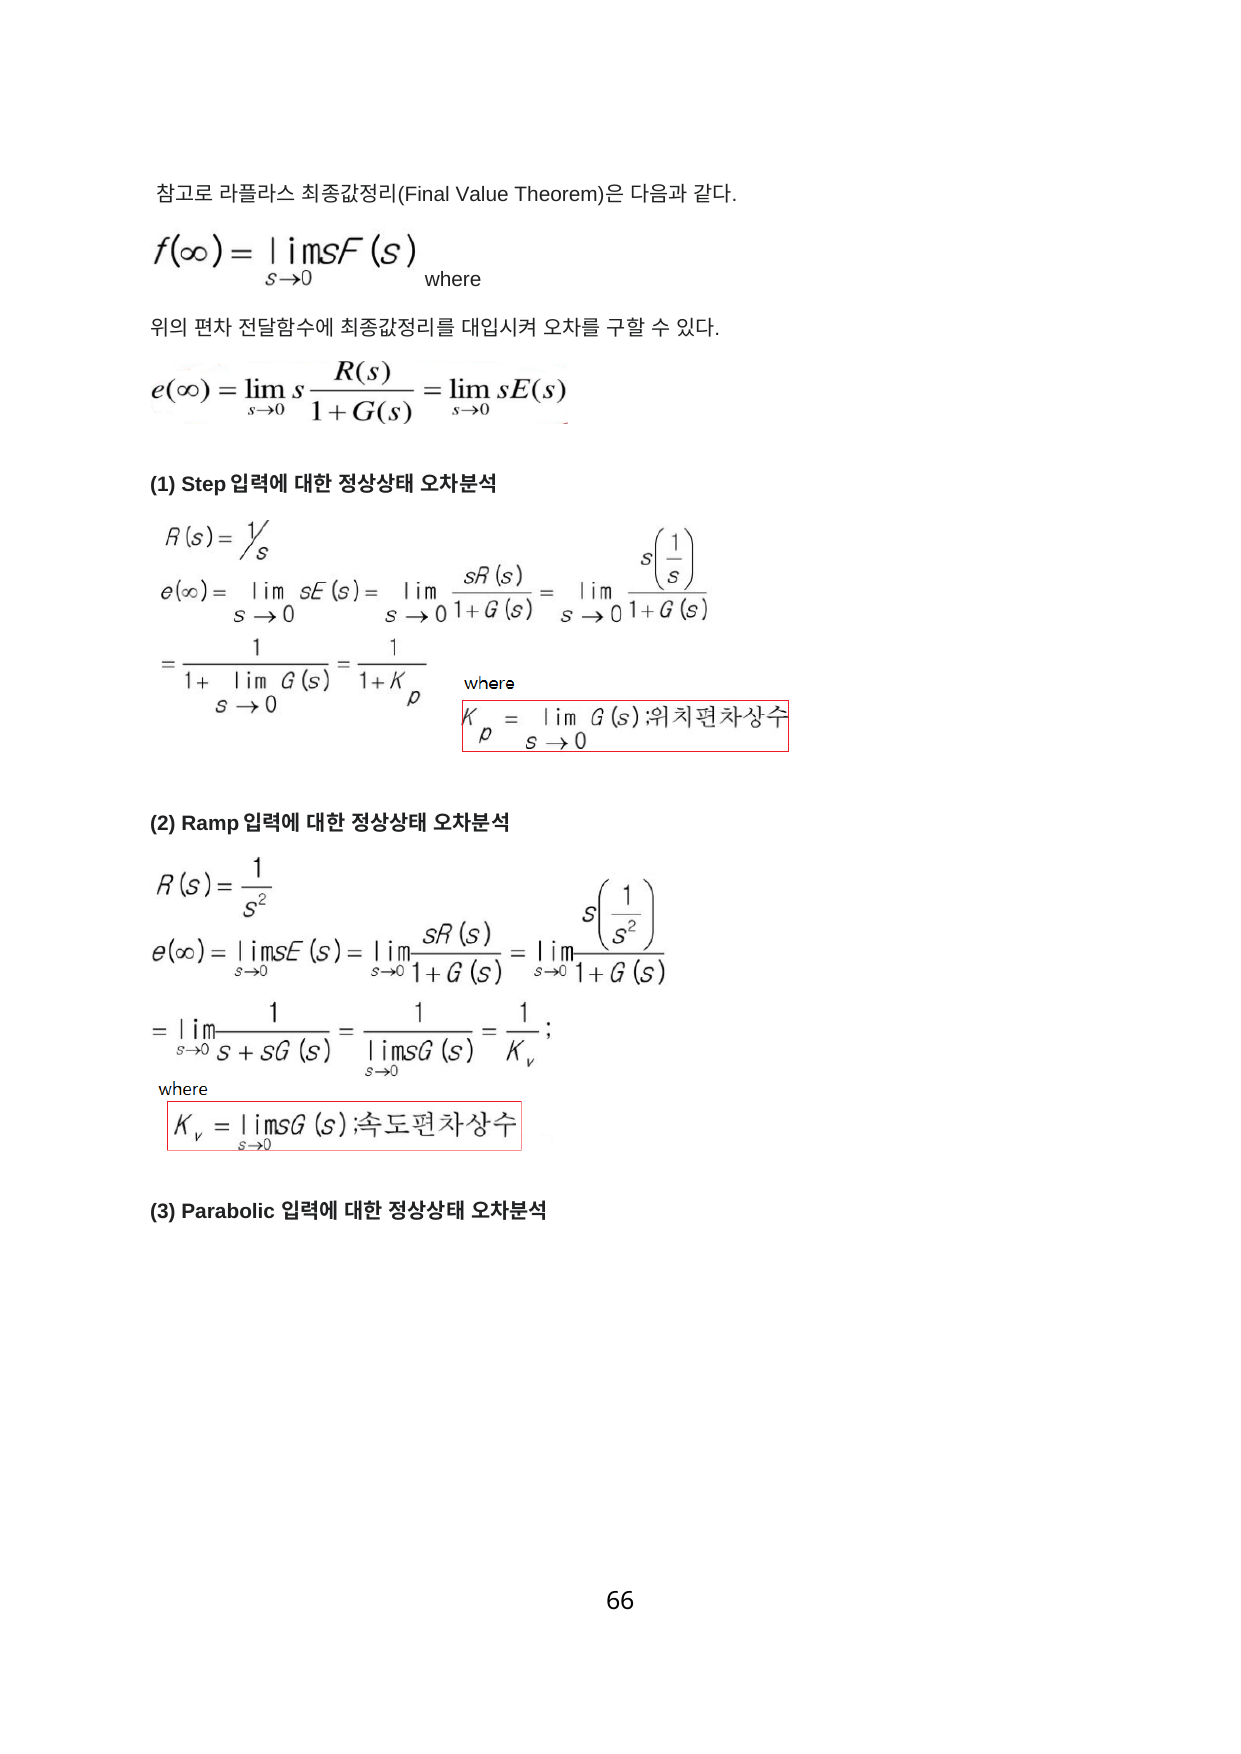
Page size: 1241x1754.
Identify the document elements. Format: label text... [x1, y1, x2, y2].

picture [150, 227, 425, 287]
picture [150, 517, 818, 762]
text 참고로 라플라스 최종값정리(Final Value Theorem)은 다음과 같다. [150, 177, 1090, 207]
text 위의 편차 전달함수에 최종값정리를 대입시켜 오차를 구할 수 있다. [150, 311, 1090, 341]
text (1) Step입력에 대한 정상상태 오차분석 [150, 467, 1090, 497]
text (3) Parabolic 입력에 대한 정상상태 오차분석 [150, 1194, 1090, 1224]
picture [150, 361, 568, 424]
text (2) Ramp입력에 대한 정상상태 오차분석 [150, 806, 1090, 836]
picture [150, 856, 692, 1151]
